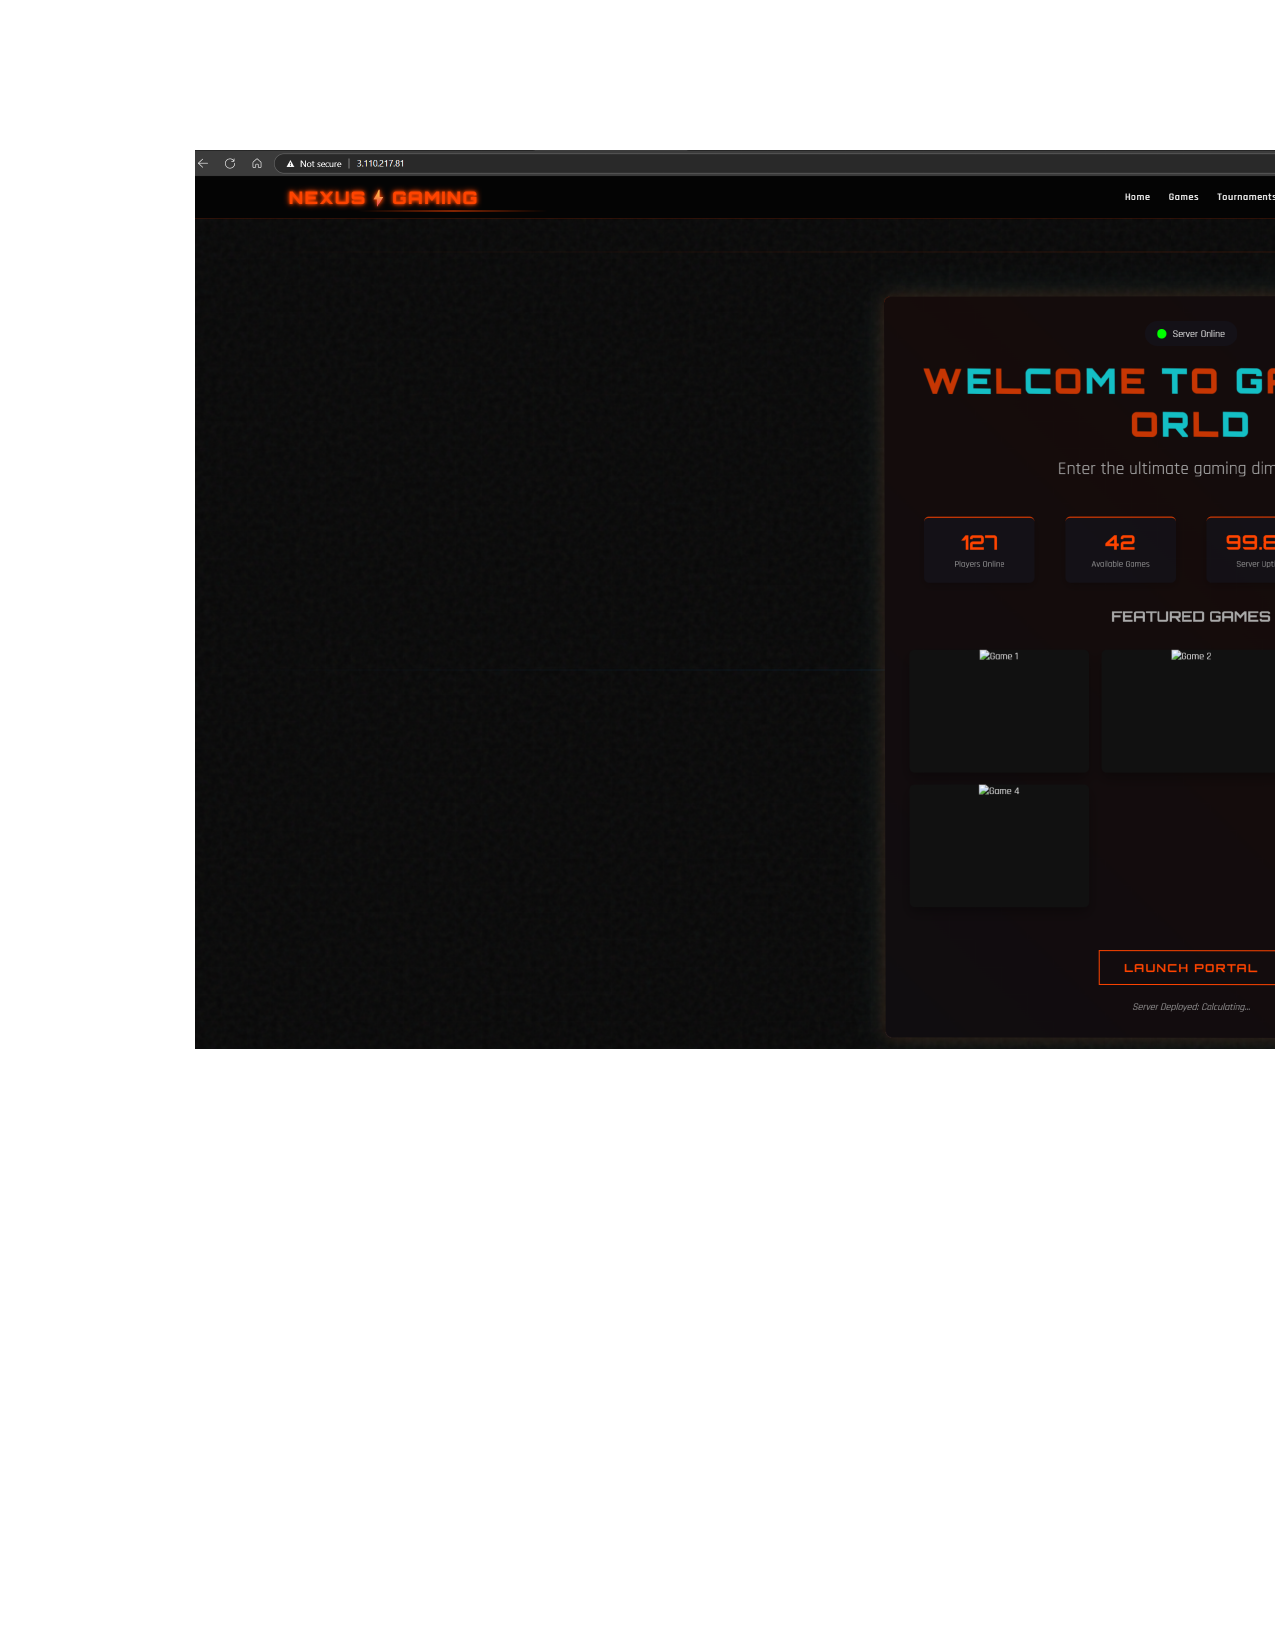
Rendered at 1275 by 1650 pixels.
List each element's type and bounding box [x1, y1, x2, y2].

picture [195, 150, 1275, 1049]
